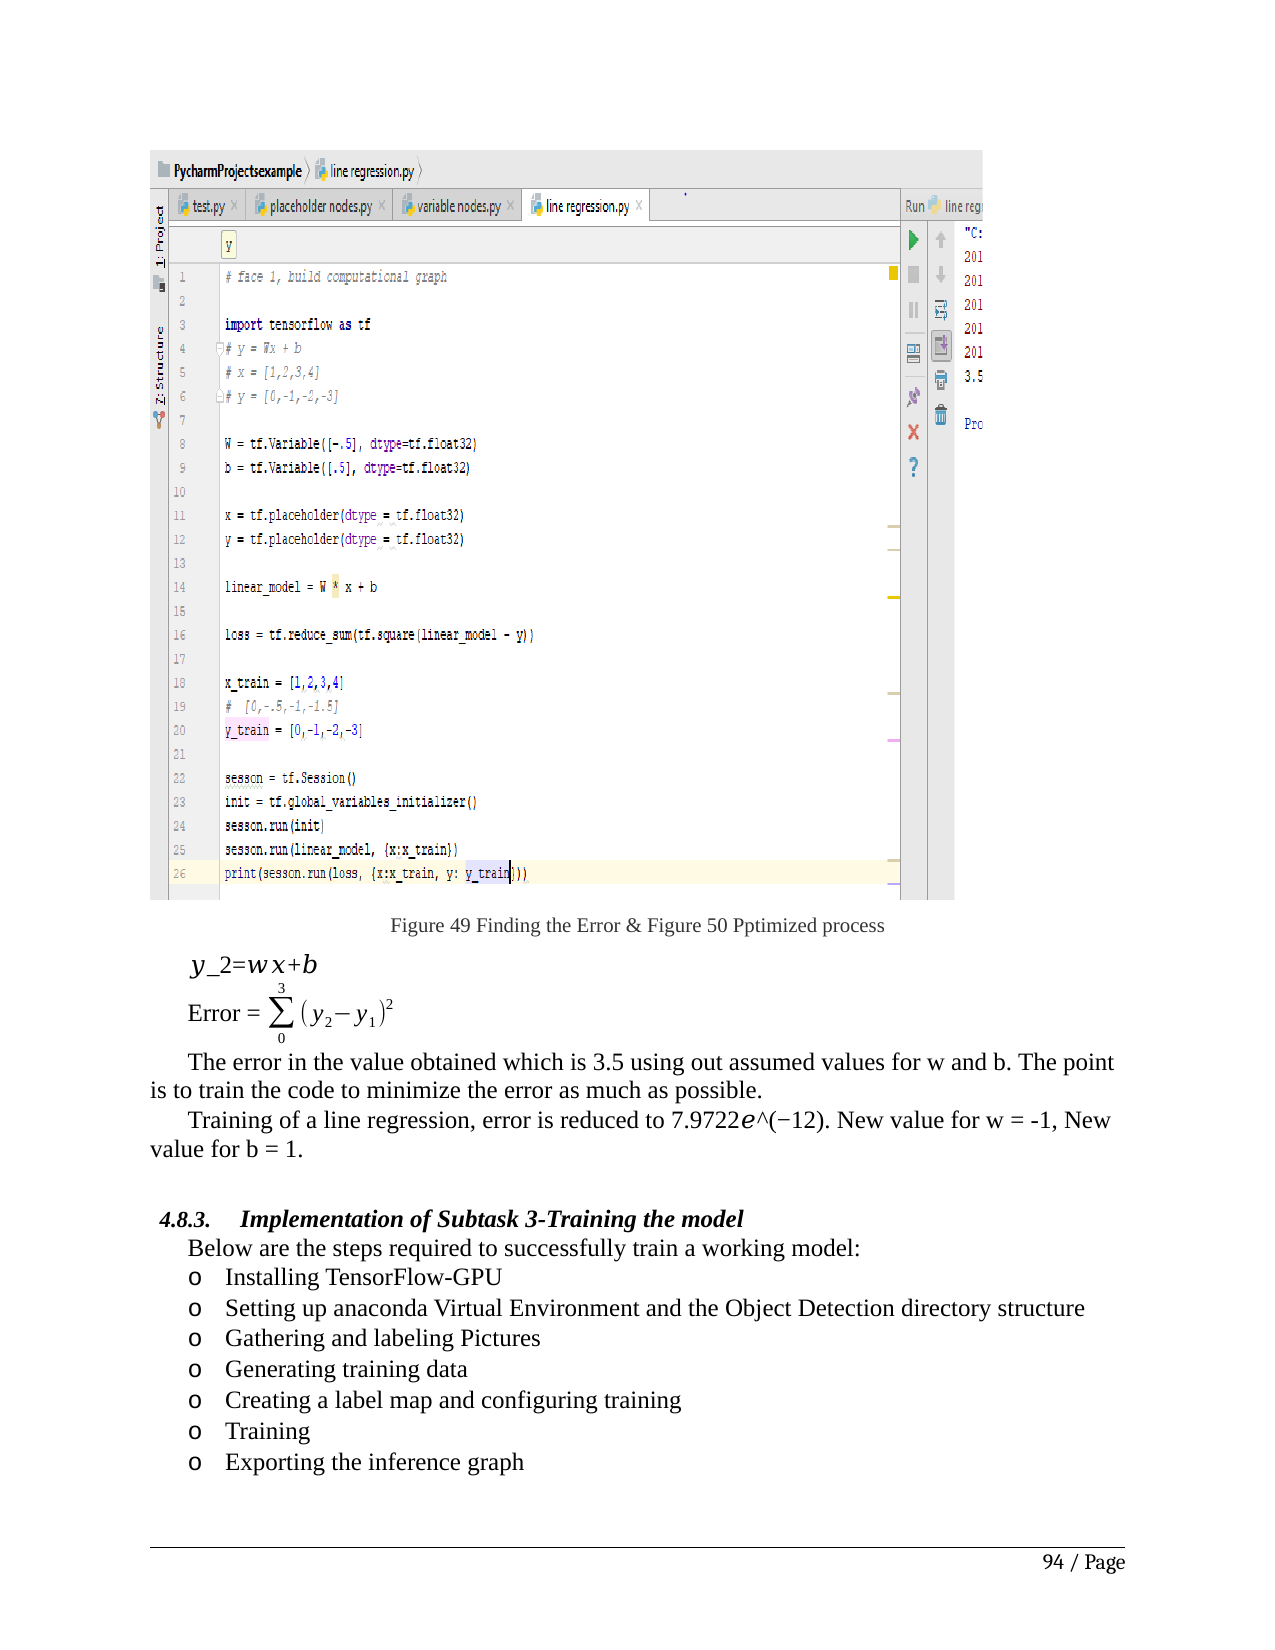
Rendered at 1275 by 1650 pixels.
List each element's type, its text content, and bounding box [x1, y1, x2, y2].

list Gathering and labeling Pictures [187, 1323, 1125, 1354]
text Training of a line regression, error is reduced to 7.9722𝑒^(−12). New value for w = -1, New value for b = 1. [150, 1104, 1125, 1163]
text 𝑦_2=𝑤𝑥+𝑏 [150, 949, 1125, 979]
list Creating a label map and configuring training [187, 1385, 1125, 1416]
list Setting up anaconda Virtual Environment and the Object Detection directory structure [187, 1293, 1125, 1323]
picture [150, 150, 983, 900]
subtitle Implementation of Subtask 3-Training the model [159, 1204, 1125, 1233]
text The error in the value obtained which is 3.5 using out assumed values for w and b. The point is to train the code to minimize the error as much as possible. [150, 1047, 1125, 1104]
text Figure 49 Finding the Error & Figure 50 Pptimized process [150, 912, 1125, 937]
text Error = [150, 979, 1125, 1047]
list Training [187, 1416, 1125, 1447]
list Exporting the inference graph [187, 1447, 1125, 1478]
text Below are the steps required to successfully train a working model: [150, 1233, 1125, 1262]
list Installing TensorFlow-GPU [187, 1262, 1125, 1293]
list Generating training data [187, 1354, 1125, 1385]
